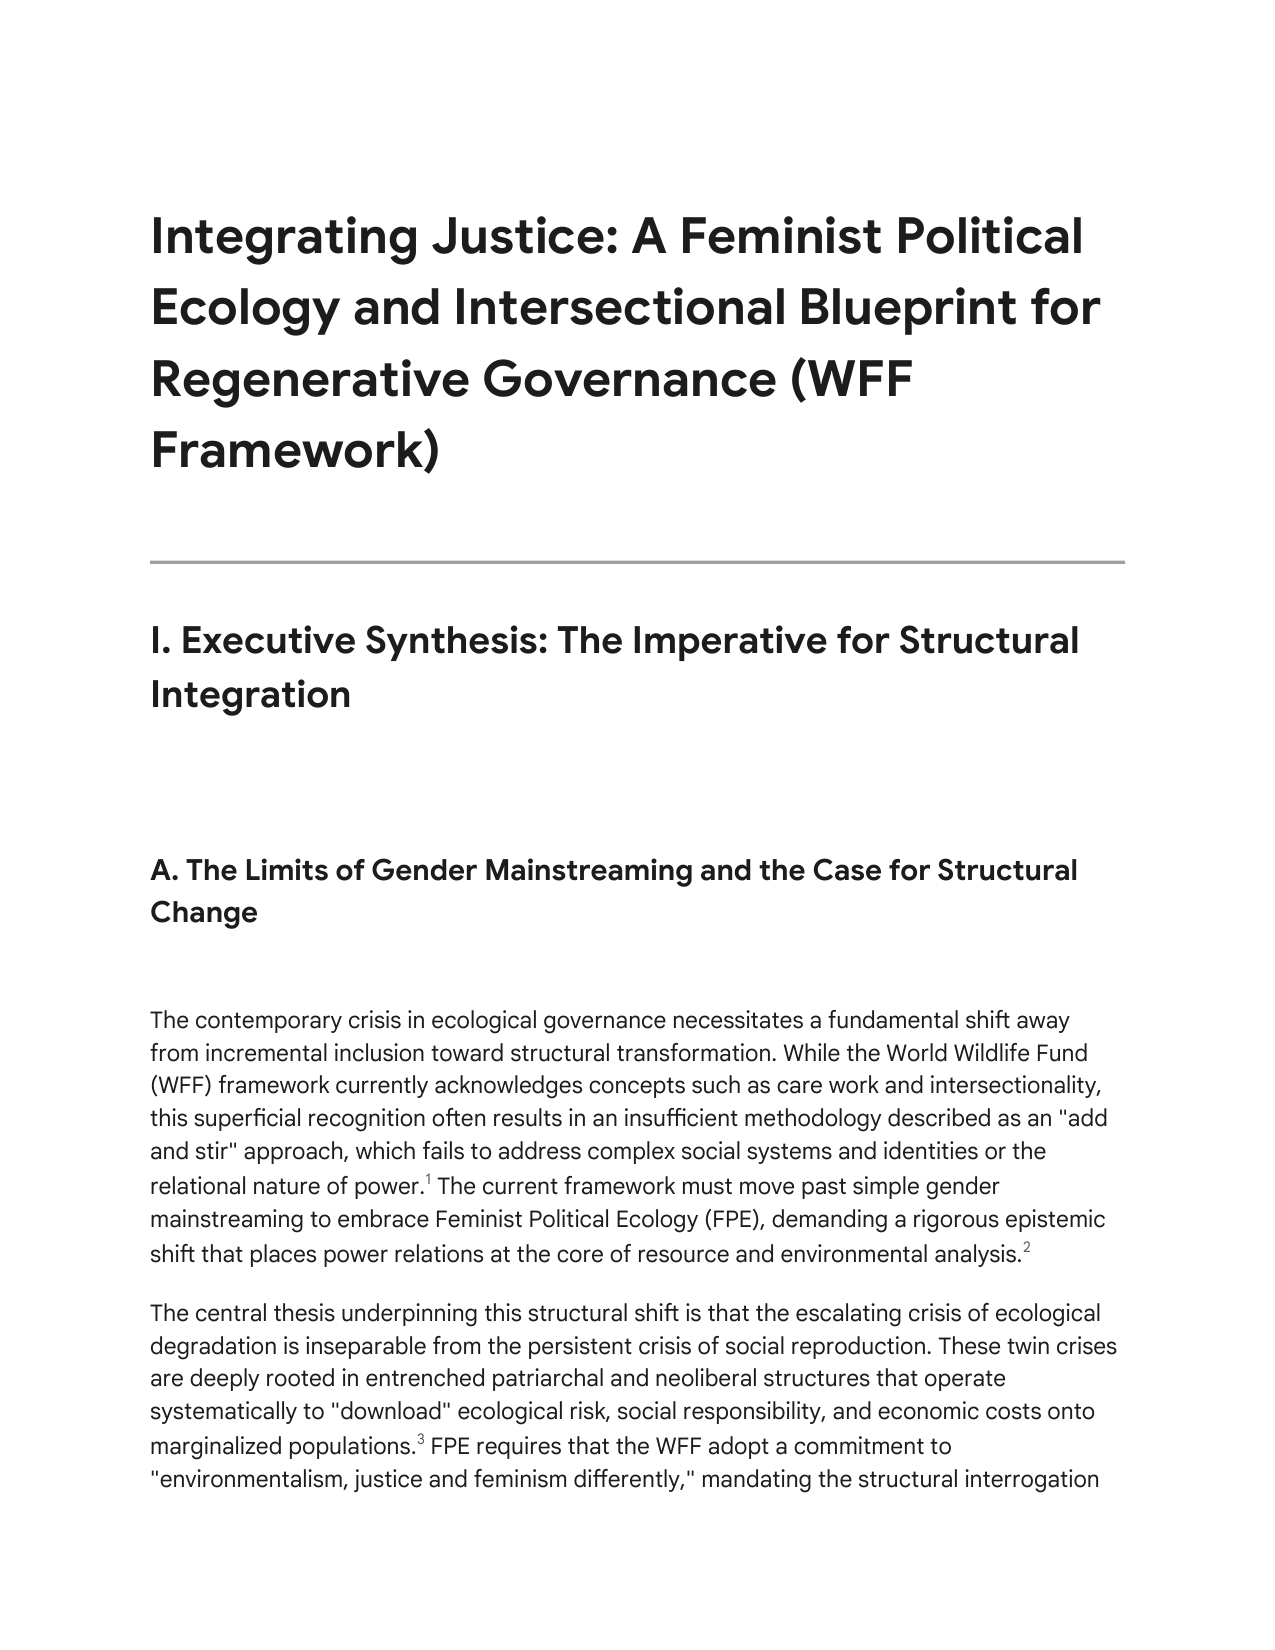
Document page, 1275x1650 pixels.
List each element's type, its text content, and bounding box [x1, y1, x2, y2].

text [150, 1299, 1125, 1494]
subtitle Integrating Justice: A Feminist Political Ecology and Intersectional Blueprint for Regenerative Governance (WFF Framework) [150, 205, 1125, 482]
subtitle A. The Limits of Gender Mainstreaming and the Case for Structural Change [150, 852, 1125, 931]
subtitle I. Executive Synthesis: The Imperative for Structural Integration [150, 617, 1125, 718]
text The contemporary crisis in ecological governance necessitates a fundamental shift away from incremental inclusion toward structural transformation. While the World Wildlife Fund (WFF) framework currently acknowledges concepts such as care work and intersectionality, this superficial recognition often results in an insufficient methodology described as an "add and stir" approach, which fails to address complex social systems and identities or the relational nature of power.1 The current framework must move past simple gender mainstreaming to embrace Feminist Political Ecology (FPE), demanding a rigorous epistemic shift that places power relations at the core of resource and environmental analysis.2 [150, 1006, 1125, 1270]
